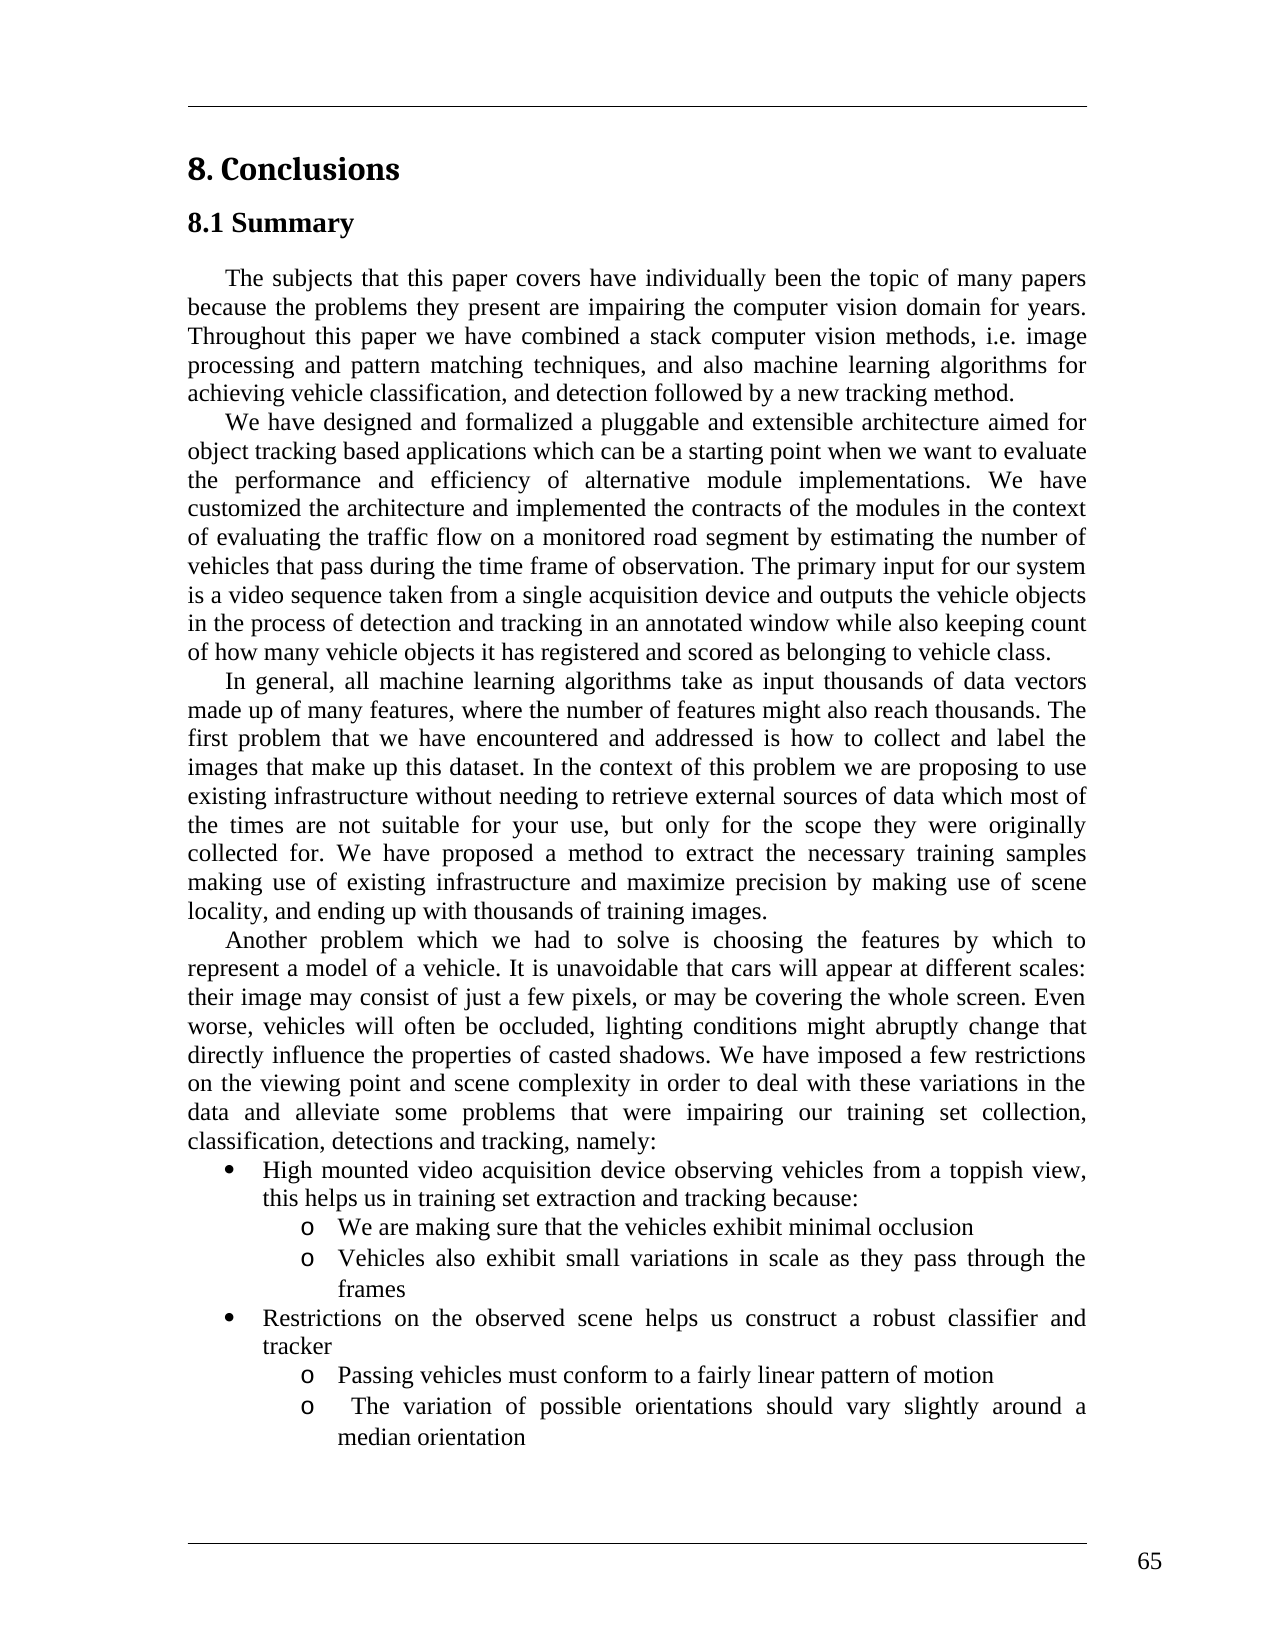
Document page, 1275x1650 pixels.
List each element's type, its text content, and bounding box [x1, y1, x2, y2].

list High mounted video acquisition device observing vehicles from a toppish view, this helps us in training set extraction and tracking because: [225, 1155, 1087, 1212]
subtitle 8.1 Summary [187, 205, 1087, 238]
list We are making sure that the vehicles exhibit minimal occlusion [300, 1212, 1087, 1243]
list The variation of possible orientations should vary slightly around a median orientation [300, 1391, 1087, 1451]
text Another problem which we had to solve is choosing the features by which to represent a model of a vehicle. It is unavoidable that cars will appear at different scales: their image may consist of just a few pixels, or may be covering the whole screen. Even worse, vehicles will often be occluded, lighting conditions might abruptly change that directly influence the properties of casted shadows. We have imposed a few restrictions on the viewing point and scene complexity in order to deal with these variations in the data and alleviate some problems that were impairing our training set collection, classification, detections and tracking, namely: [187, 925, 1087, 1155]
list Passing vehicles must conform to a fairly linear pattern of motion [300, 1360, 1087, 1391]
list Vehicles also exhibit small variations in scale as they pass through the frames [300, 1243, 1087, 1303]
text In general, all machine learning algorithms take as input thousands of data vectors made up of many features, where the number of features might also reach thousands. The first problem that we have encountered and addressed is how to collect and label the images that make up this dataset. In the context of this problem we are proposing to use existing infrastructure without needing to retrieve external sources of data which most of the times are not suitable for your use, but only for the scope they were originally collected for. We have proposed a method to extract the necessary training samples making use of existing infrastructure and maximize precision by making use of scene locality, and ending up with thousands of training images. [187, 666, 1087, 925]
text We have designed and formalized a pluggable and extensible architecture aimed for object tracking based applications which can be a starting point when we want to evaluate the performance and efficiency of alternative module implementations. We have customized the architecture and implemented the contracts of the modules in the context of evaluating the traffic flow on a monitored road segment by estimating the number of vehicles that pass during the time frame of observation. The primary input for our system is a video sequence taken from a single acquisition device and outputs the vehicle objects in the process of detection and tracking in an annotated window while also keeping count of how many vehicle objects it has registered and scored as belonging to vehicle class. [187, 407, 1087, 666]
subtitle 8. Conclusions [187, 150, 1087, 188]
text The subjects that this paper covers have individually been the topic of many papers because the problems they present are impairing the computer vision domain for years. Throughout this paper we have combined a stack computer vision methods, i.e. image processing and pattern matching techniques, and also machine learning algorithms for achieving vehicle classification, and detection followed by a new tracking method. [187, 263, 1087, 407]
list Restrictions on the observed scene helps us construct a robust classifier and tracker [225, 1303, 1087, 1360]
